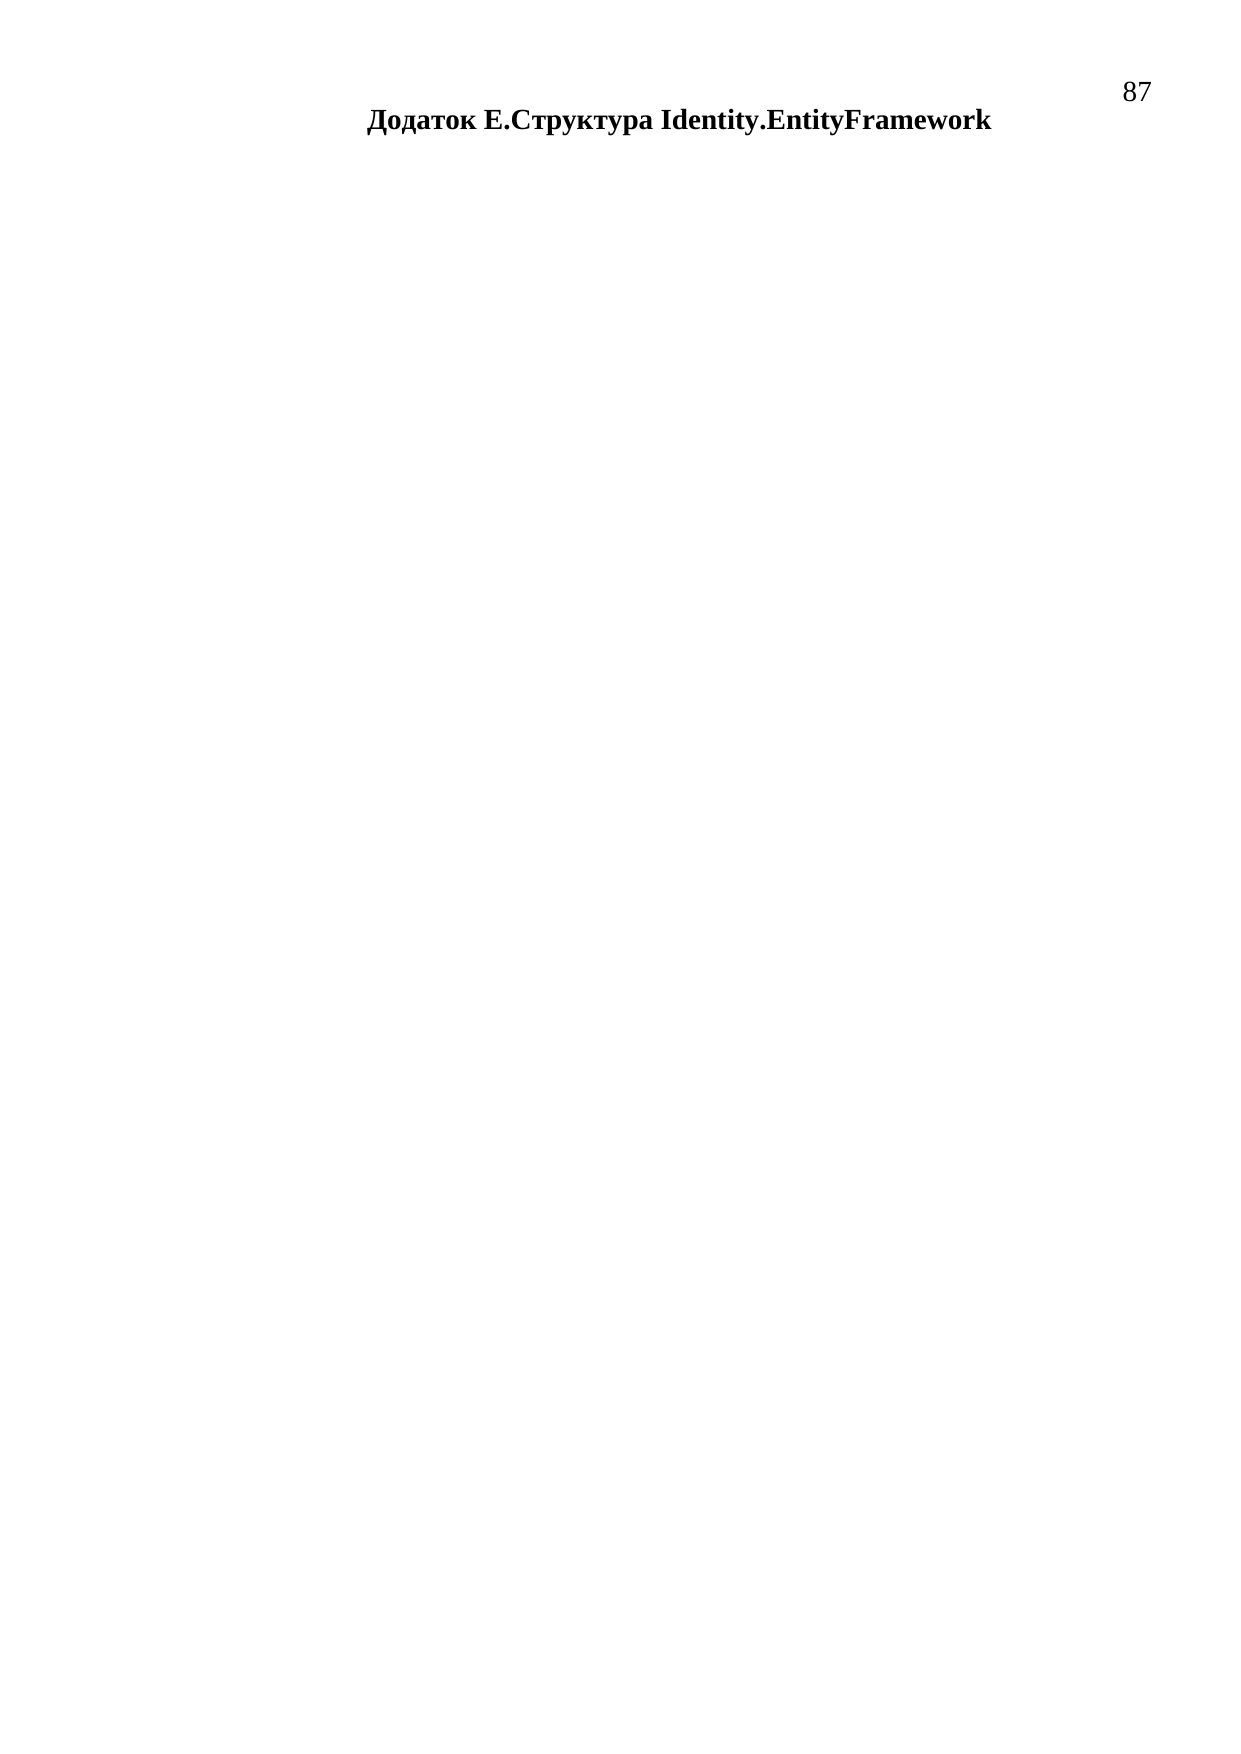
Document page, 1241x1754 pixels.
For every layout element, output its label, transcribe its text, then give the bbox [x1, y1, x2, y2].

text Додаток Е.Структура Identity.EntityFramework [148, 102, 1152, 136]
